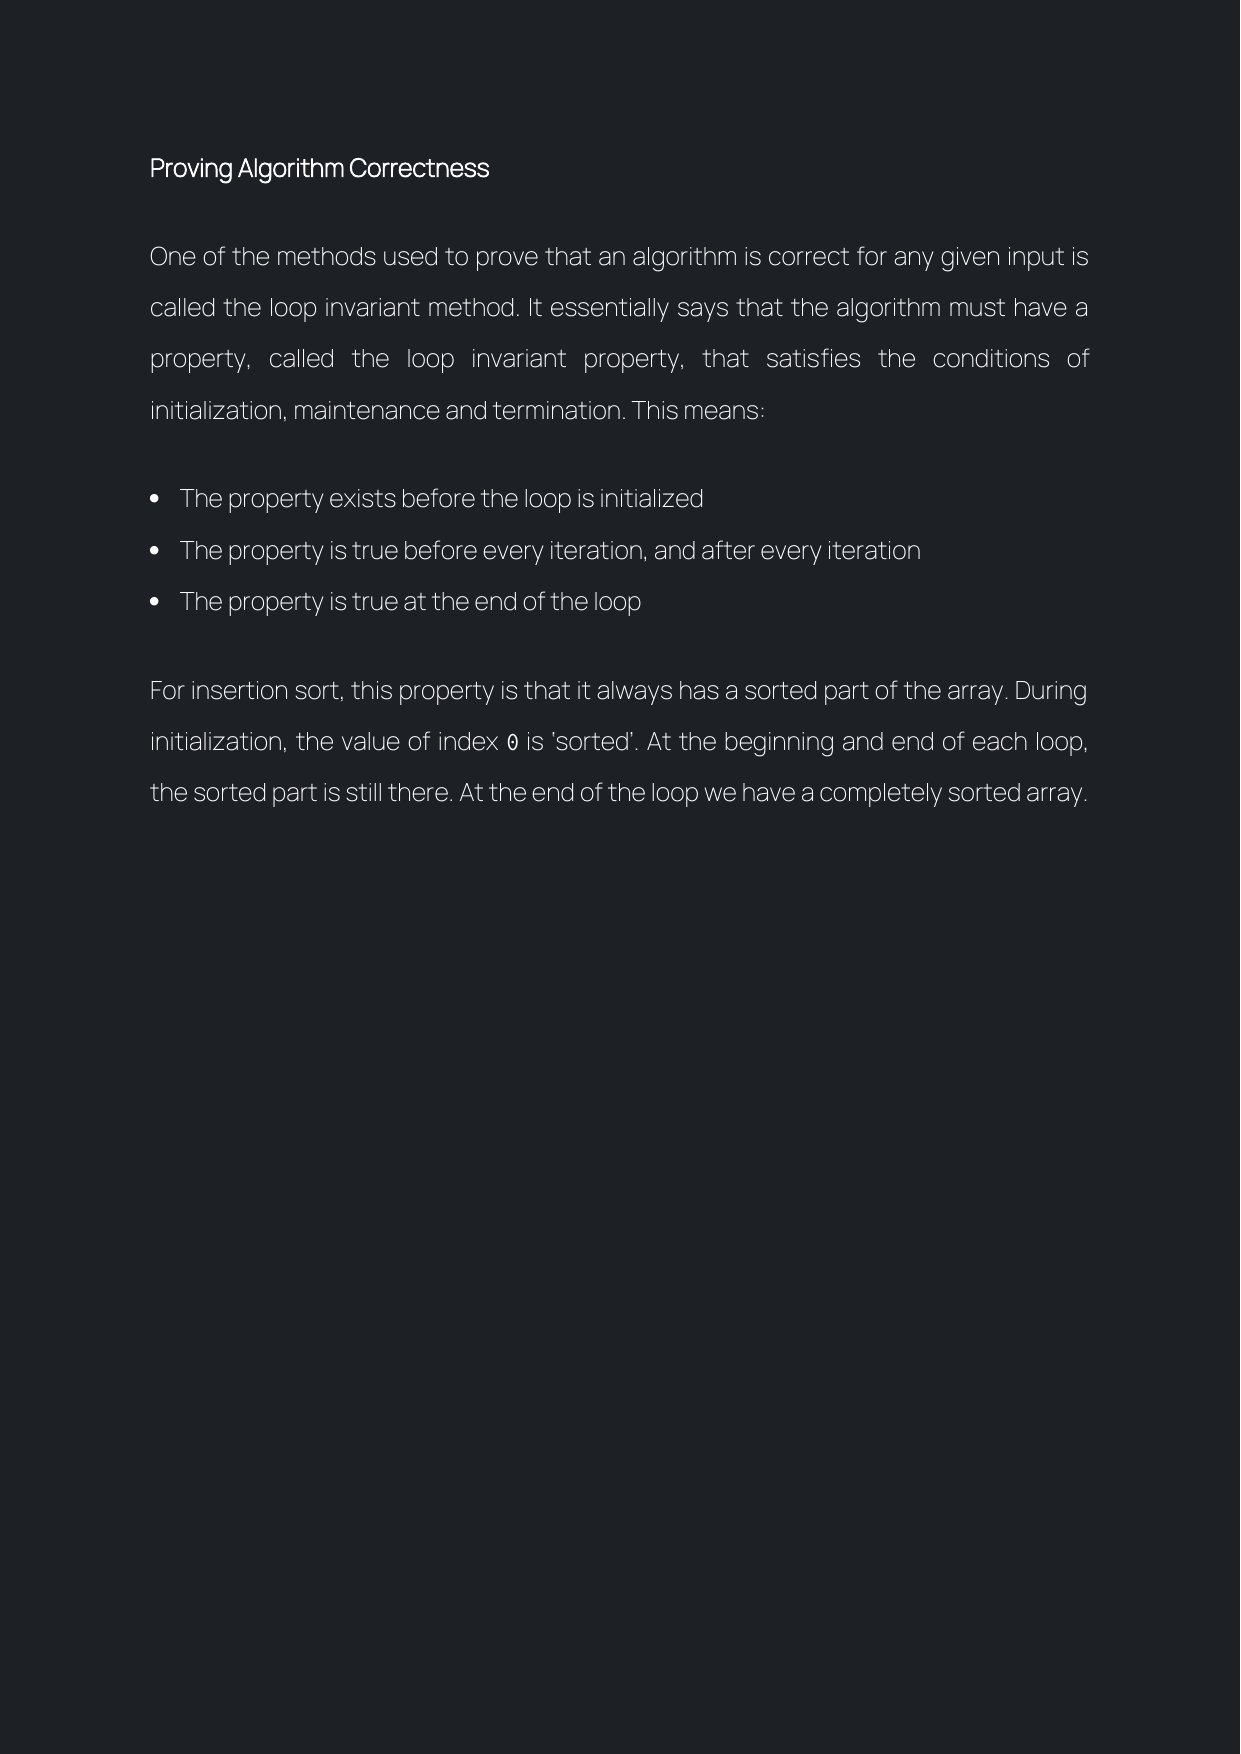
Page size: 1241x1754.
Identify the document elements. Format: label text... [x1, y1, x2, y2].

text For insertion sort, this property is that it always has a sorted part of the array. During initialization, the value of index 0 is ‘sorted’. At the beginning and end of each loop, the sorted part is still there. At the end of the loop we have a completely sorted array. [150, 672, 1090, 809]
text One of the methods used to prove that an algorithm is correct for any given input is called the loop invariant method. It essentially says that the algorithm must have a property, called the loop invariant property, that satisfies the conditions of initialization, maintenance and termination. This means: [150, 239, 1090, 427]
list The property is true before every iteration, and after every iteration [150, 532, 1090, 567]
subtitle Proving Algorithm Correctness [150, 150, 1090, 184]
list The property exists before the loop is initialized [150, 481, 1090, 515]
list The property is true at the end of the loop [150, 584, 1090, 618]
